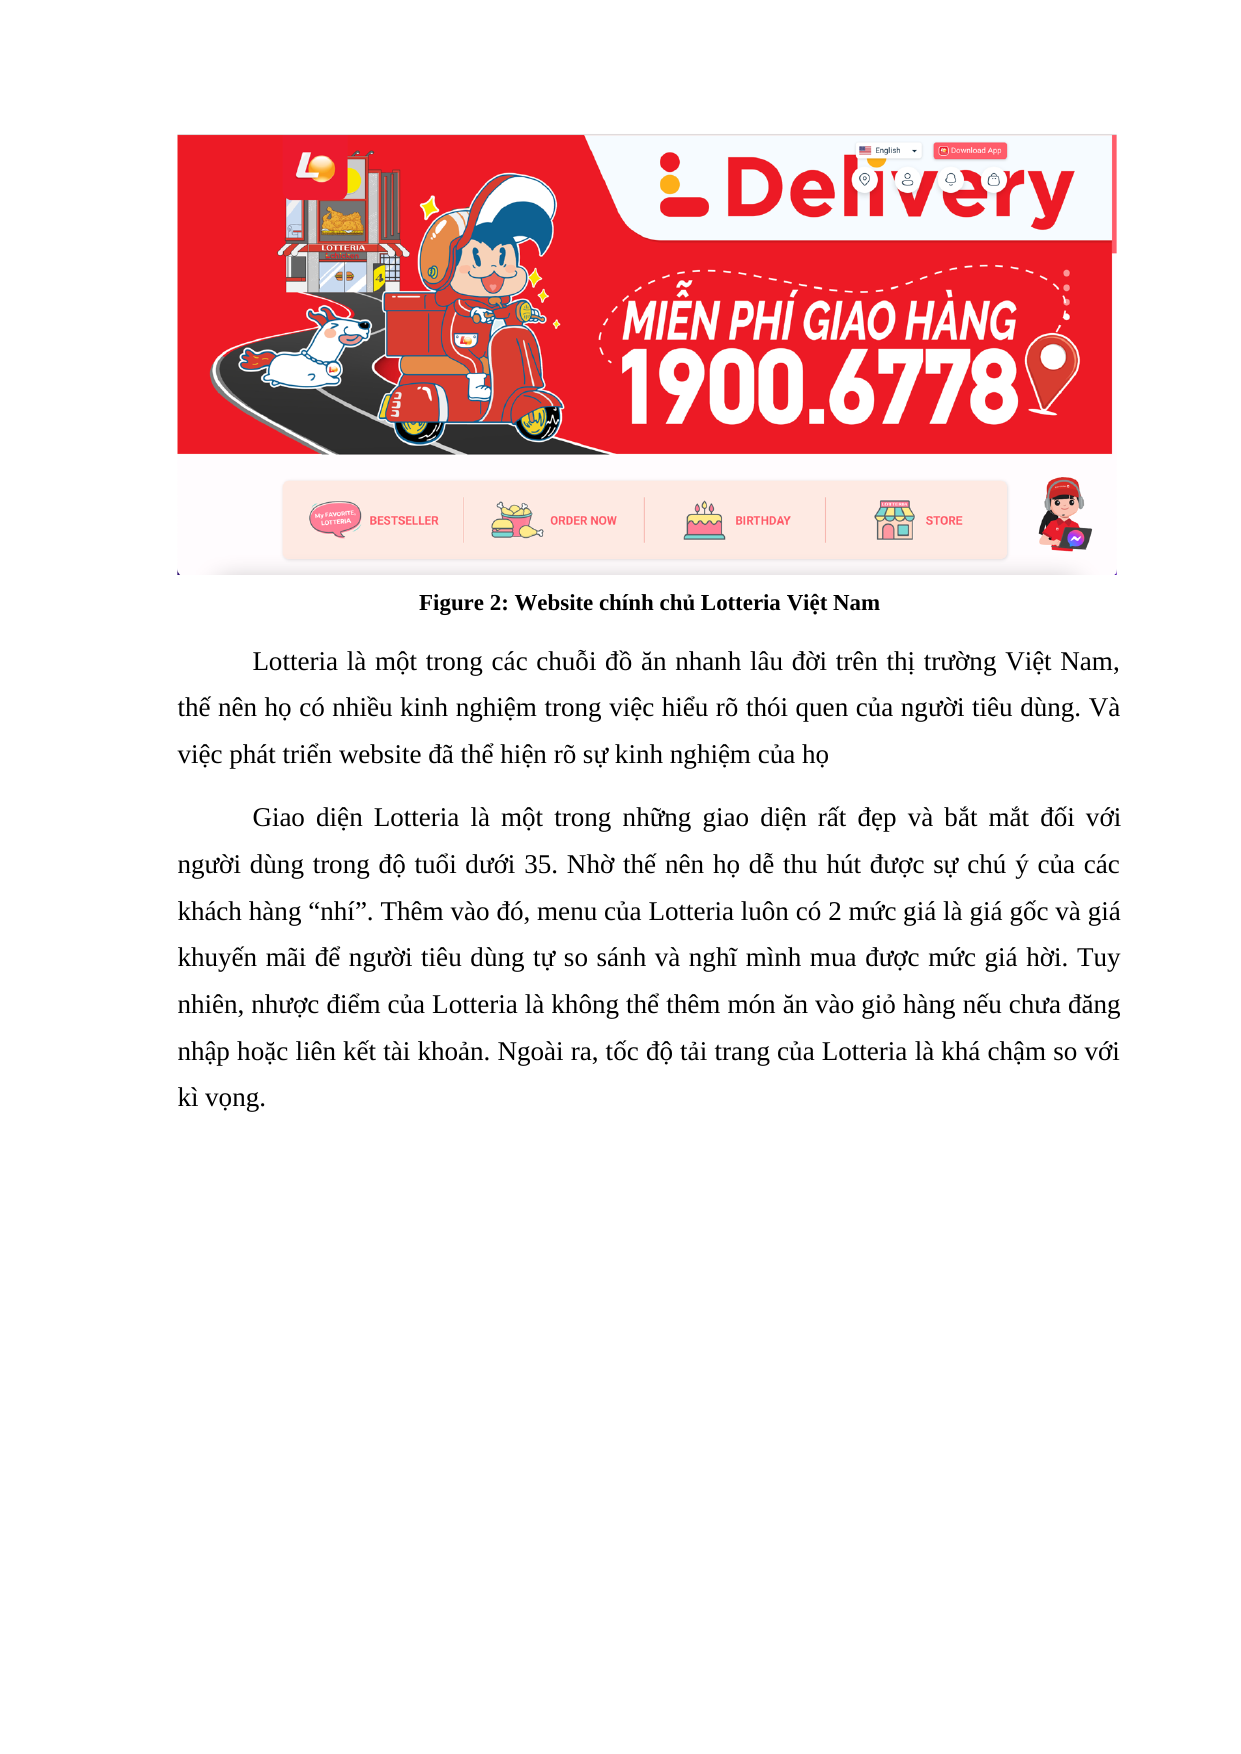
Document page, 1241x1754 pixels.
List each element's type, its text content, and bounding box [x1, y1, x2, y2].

text Giao diện Lotteria là một trong những giao diện rất đẹp và bắt mắt đối với người dùng trong độ tuổi dưới 35. Nhờ thế nên họ dễ thu hút được sự chú ý của các khách hàng “nhí”. Thêm vào đó, menu của Lotteria luôn có 2 mức giá là giá gốc và giá khuyến mãi để người tiêu dùng tự so sánh và nghĩ mình mua được mức giá hời. Tuy nhiên, nhược điểm của Lotteria là không thể thêm món ăn vào giỏ hàng nếu chưa đăng nhập hoặc liên kết tài khoản. Ngoài ra, tốc độ tải trang của Lotteria là khá chậm so với kì vọng. [177, 802, 1122, 1113]
text Lotteria là một trong các chuỗi đồ ăn nhanh lâu đời trên thị trường Việt Nam, thế nên họ có nhiều kinh nghiệm trong việc hiểu rõ thói quen của người tiêu dùng. Và việc phát triển website đã thể hiện rõ sự kinh nghiệm của họ [177, 645, 1122, 769]
picture [177, 131, 1117, 575]
text Figure 2: Website chính chủ Lotteria Việt Nam [177, 589, 1122, 615]
